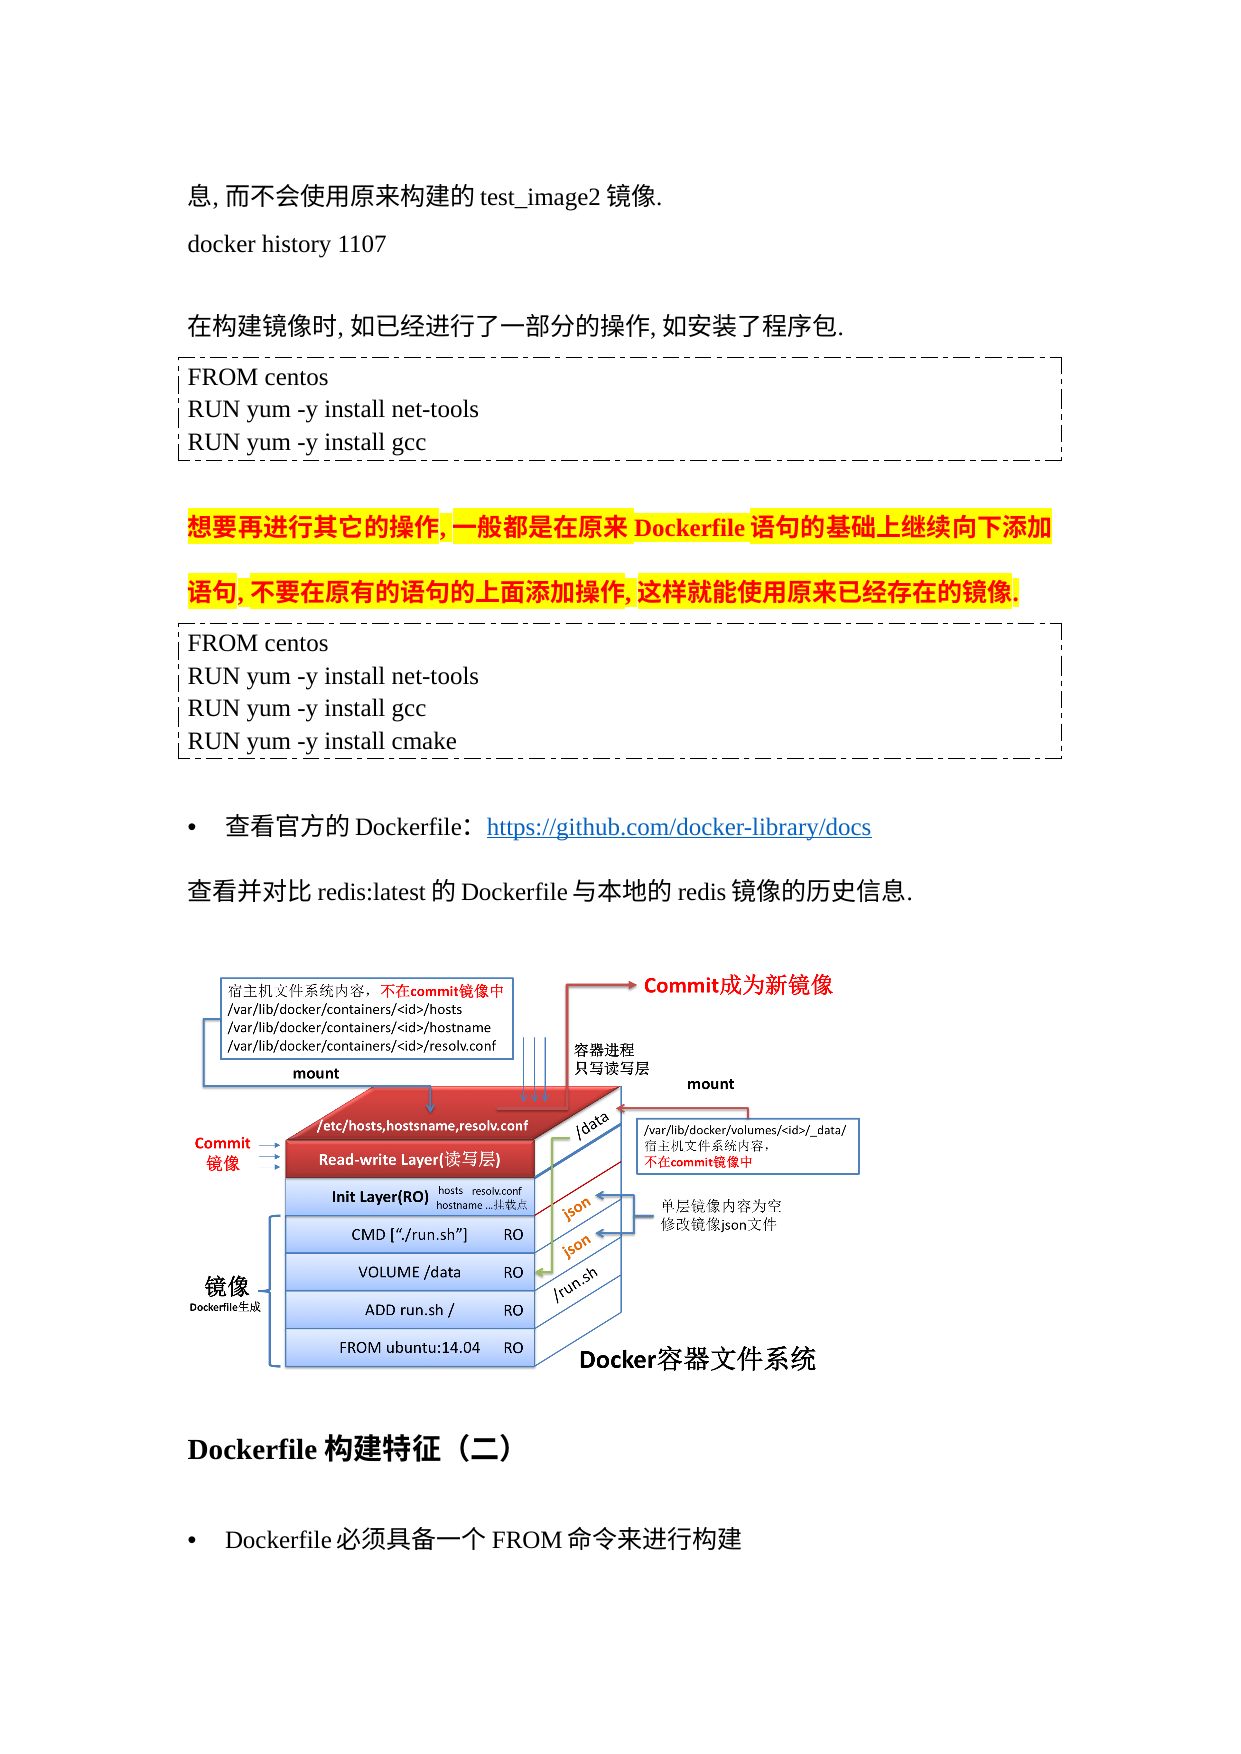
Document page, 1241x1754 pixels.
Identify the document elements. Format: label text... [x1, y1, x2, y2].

list 查看官方的Dockerfile：https://github.com/docker-library/docs [187, 792, 1053, 857]
text RUN yum -y install net-tools [187, 659, 1053, 691]
text FROM centos [178, 357, 1062, 393]
list Dockerfile必须具备一个FROM命令来进行构建 [187, 1505, 1053, 1570]
text 想要再进行其它的操作, 一般都是在原来Dockerfile语句的基础上继续向下添加语句, 不要在原有的语句的上面添加操作, 这样就能使用原来已经存在的镜像. [187, 493, 1053, 623]
text docker history 1107 [187, 227, 1053, 259]
subtitle Dockerfile 构建特征（二） [187, 1426, 1053, 1468]
text RUN yum -y install gcc [187, 691, 1053, 721]
picture [187, 954, 865, 1383]
text RUN yum -y install cmake [178, 721, 1062, 759]
text 查看并对比redis:latest的Dockerfile与本地的redis镜像的历史信息. [187, 857, 1053, 922]
text RUN yum -y install gcc [178, 422, 1062, 461]
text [187, 162, 1053, 227]
text 在构建镜像时, 如已经进行了一部分的操作, 如安装了程序包. [187, 292, 1053, 357]
text RUN yum -y install net-tools [187, 393, 1053, 422]
text FROM centos [178, 623, 1062, 659]
